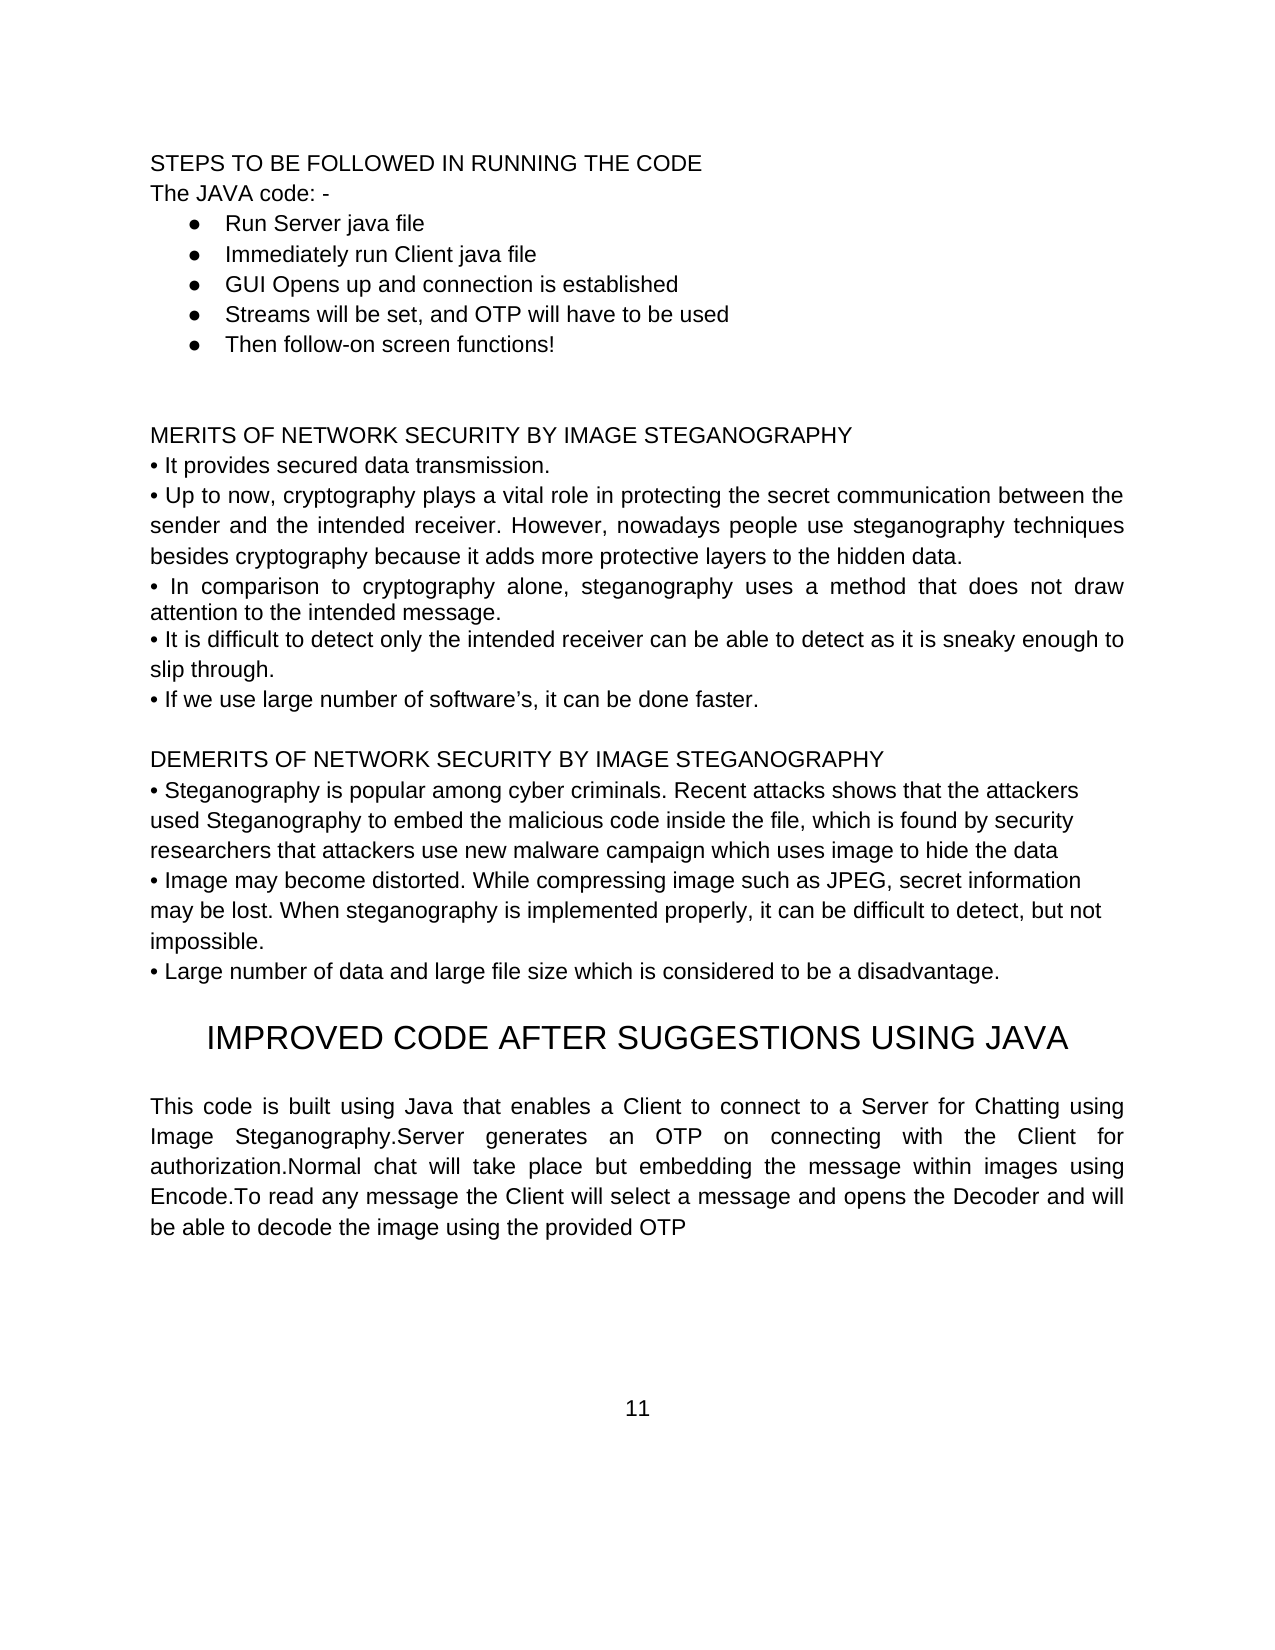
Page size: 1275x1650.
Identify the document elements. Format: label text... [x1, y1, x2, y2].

text IMPROVED CODE AFTER SUGGESTIONS USING JAVA [150, 1018, 1125, 1057]
list Then follow-on screen functions! [187, 331, 1125, 358]
list Streams will be set, and OTP will have to be used [187, 301, 1125, 327]
text • It is difficult to detect only the intended receiver can be able to detect as it is sneaky enough to slip through. [150, 626, 1125, 682]
text • In comparison to cryptography alone, steganography uses a method that does not draw attention to the intended message. [150, 573, 1125, 626]
text The JAVA code: - [150, 180, 1125, 207]
text MERITS OF NETWORK SECURITY BY IMAGE STEGANOGRAPHY [150, 422, 1125, 448]
text • It provides secured data transmission. [150, 452, 1125, 478]
text STEPS TO BE FOLLOWED IN RUNNING THE CODE [150, 150, 1125, 176]
text 11 [150, 1395, 1125, 1421]
text • If we use large number of software’s, it can be done faster. [150, 686, 1125, 712]
text • Steganography is popular among cyber criminals. Recent attacks shows that the attackers used Steganography to embed the malicious code inside the file, which is found by security researchers that attackers use new malware campaign which uses image to hide the data [150, 777, 1125, 863]
list Run Server java file [187, 210, 1125, 237]
text • Image may become distorted. While compressing image such as JPEG, secret information may be lost. When steganography is implemented properly, it can be difficult to detect, but not impossible. [150, 867, 1125, 954]
list Immediately run Client java file [187, 241, 1125, 267]
text • Large number of data and large file size which is considered to be a disadvantage. [150, 958, 1125, 984]
list GUI Opens up and connection is established [187, 271, 1125, 297]
text • Up to now, cryptography plays a vital role in protecting the secret communication between the sender and the intended receiver. However, nowadays people use steganography techniques besides cryptography because it adds more protective layers to the hidden data. [150, 482, 1125, 569]
text This code is built using Java that enables a Client to connect to a Server for Chatting using Image Steganography.Server generates an OTP on connecting with the Client for authorization.Normal chat will take place but embedding the message within images using Encode.To read any message the Client will select a message and opens the Decoder and will be able to decode the image using the provided OTP [150, 1093, 1125, 1240]
text DEMERITS OF NETWORK SECURITY BY IMAGE STEGANOGRAPHY [150, 746, 1125, 773]
